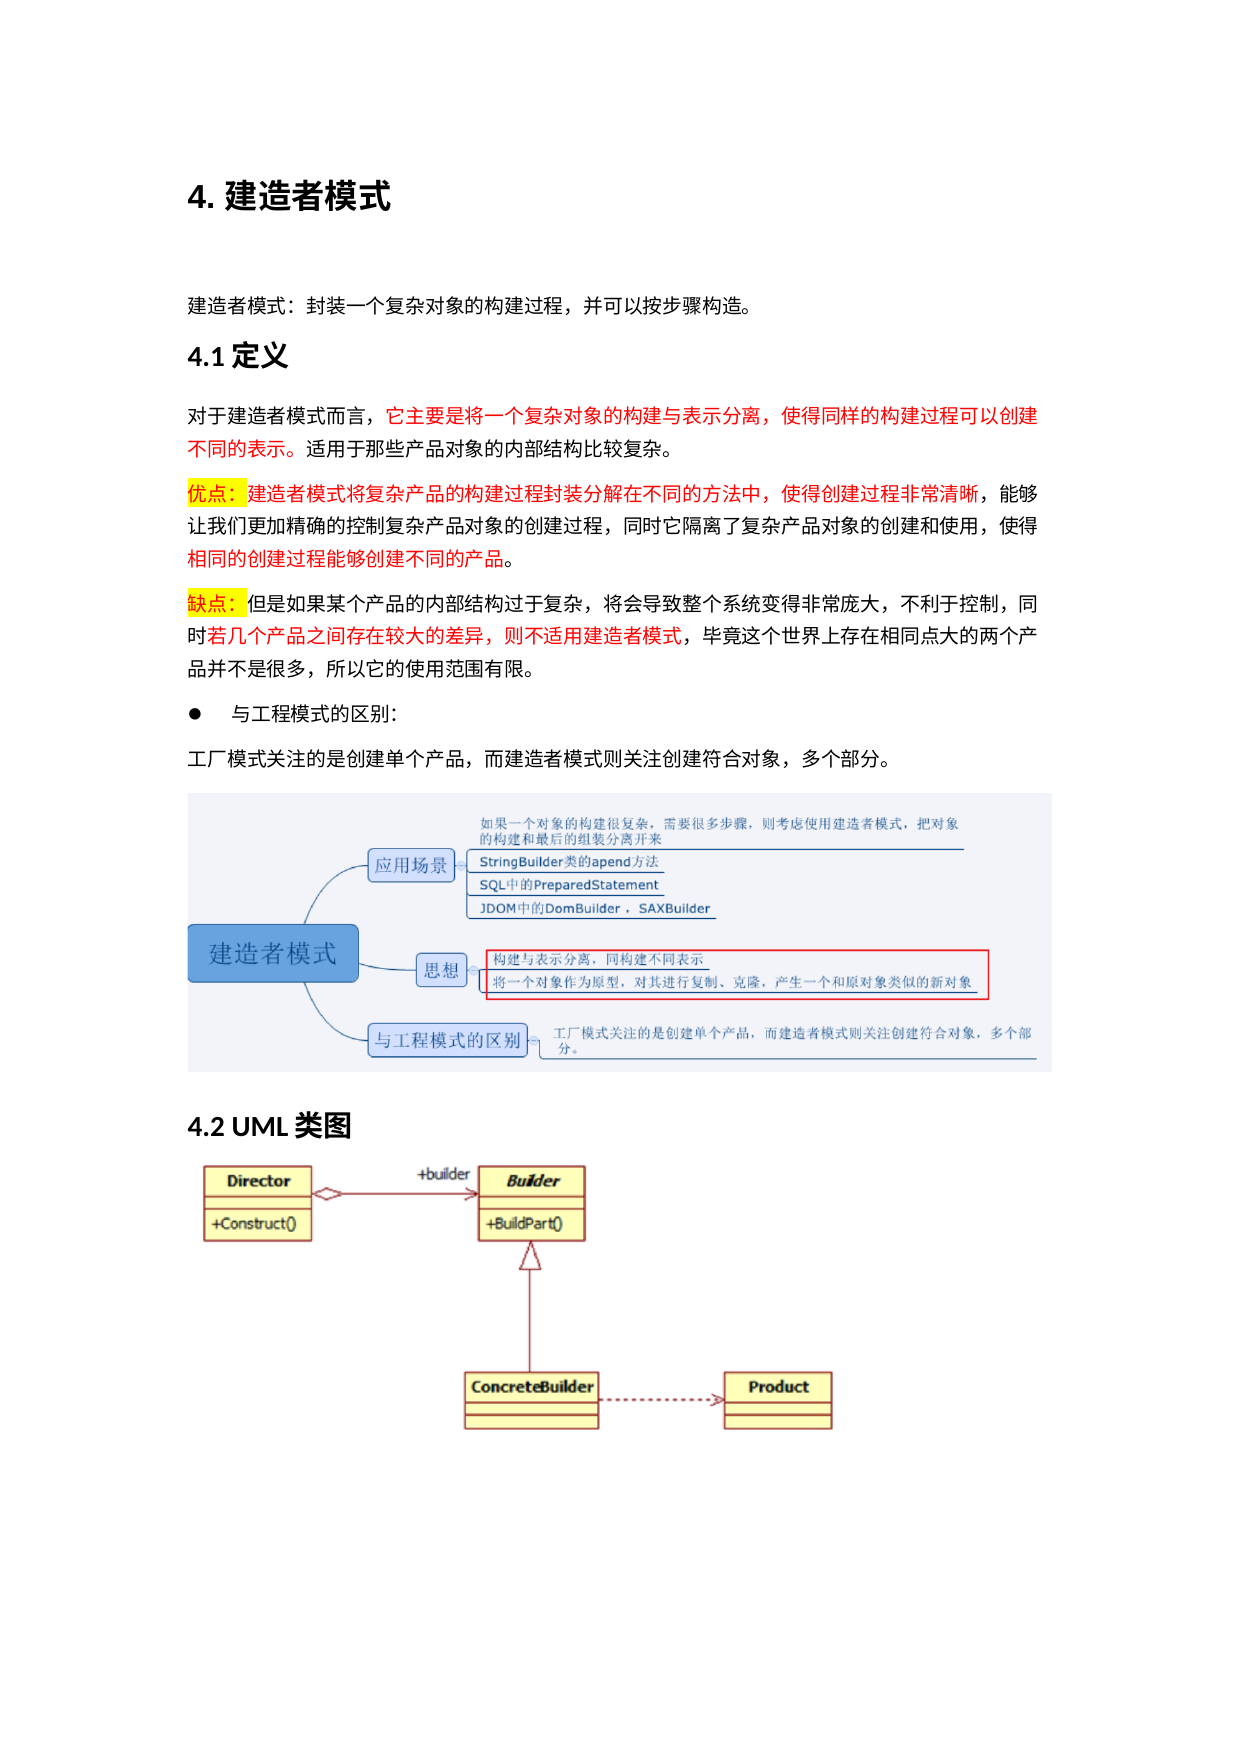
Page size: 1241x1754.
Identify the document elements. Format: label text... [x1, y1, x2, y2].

text 对于建造者模式而言，它主要是将一个复杂对象的构建与表示分离，使得同样的构建过程可以创建不同的表示。适用于那些产品对象的内部结构比较复杂。 [187, 399, 1053, 464]
text 优点：建造者模式将复杂产品的构建过程封装分解在不同的方法中，使得创建过程非常清晰，能够让我们更加精确的控制复杂产品对象的创建过程，同时它隔离了复杂产品对象的创建和使用，使得相同的创建过程能够创建不同的产品。 [187, 476, 1053, 574]
picture [187, 793, 1053, 1072]
picture [187, 1156, 861, 1447]
list 工厂模式关注的是创建单个产品，而建造者模式则关注创建符合对象，多个部分。 [187, 741, 1053, 774]
subtitle 定义 [187, 321, 1053, 386]
subtitle UML类图 [187, 1091, 1053, 1156]
text 建造者模式：封装一个复杂对象的构建过程，并可以按步骤构造。 [187, 289, 1053, 321]
list 与工程模式的区别： [187, 696, 1053, 729]
subtitle 建造者模式 [187, 162, 1053, 227]
text 缺点：但是如果某个产品的内部结构过于复杂，将会导致整个系统变得非常庞大，不利于控制，同时若几个产品之间存在较大的差异，则不适用建造者模式，毕竟这个世界上存在相同点大的两个产品并不是很多，所以它的使用范围有限。 [187, 586, 1053, 684]
